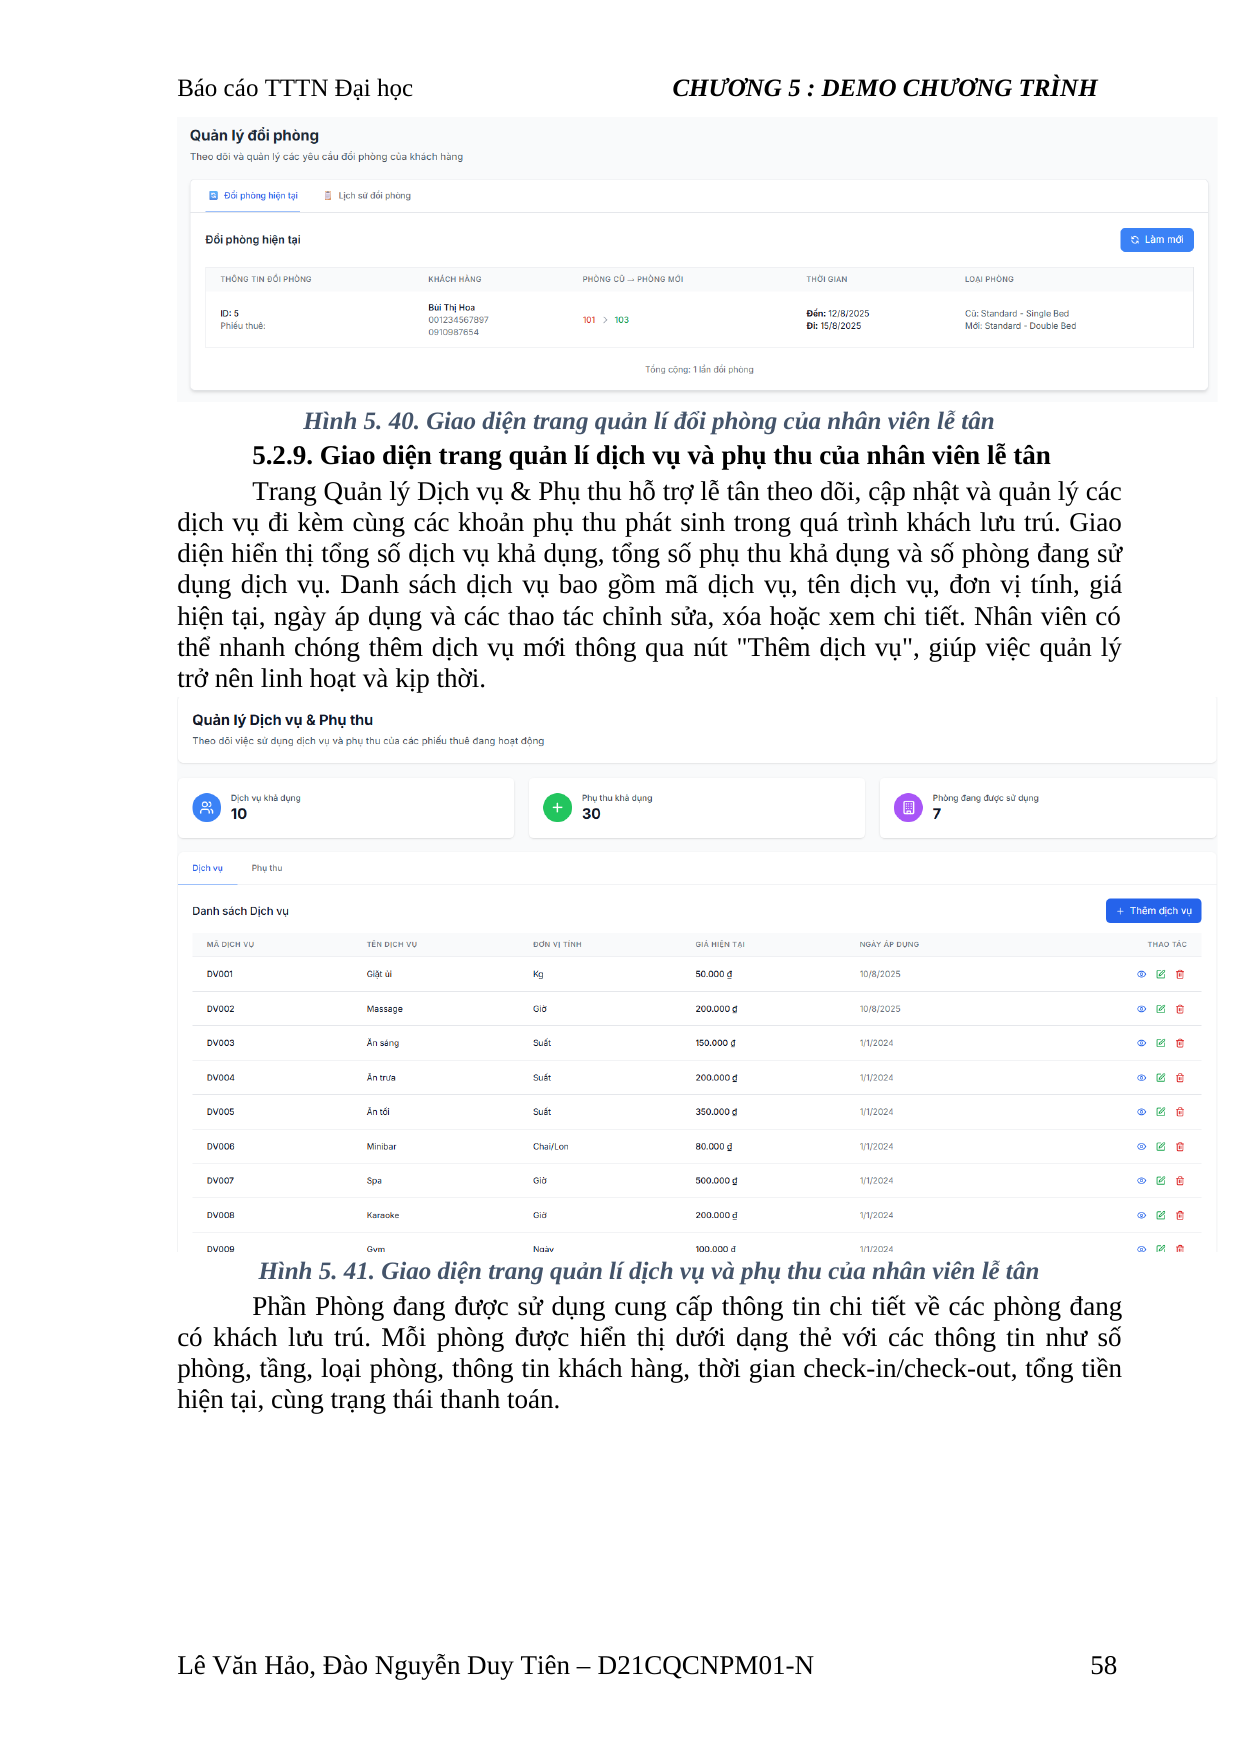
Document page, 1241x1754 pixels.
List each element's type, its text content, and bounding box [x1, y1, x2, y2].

picture [177, 697, 1218, 1252]
picture [177, 117, 1218, 402]
subtitle 5.2.9. Giao diện trang quản lí dịch vụ và phụ thu của nhân viên lễ tân [252, 439, 1123, 471]
text Hình 5. 40. Giao diện trang quản lí đổi phòng của nhân viên lễ tân [177, 406, 1123, 435]
text Phần Phòng đang được sử dụng cung cấp thông tin chi tiết về các phòng đang có khách lưu trú. Mỗi phòng được hiển thị dưới dạng thẻ với các thông tin như số phòng, tầng, loại phòng, thông tin khách hàng, thời gian check-in/check-out, tổng tiền hiện tại, cùng trạng thái thanh toán. [177, 1290, 1123, 1414]
text Hình 5. 41. Giao diện trang quản lí dịch vụ và phụ thu của nhân viên lễ tân [177, 1256, 1123, 1285]
text Trang Quản lý Dịch vụ & Phụ thu hỗ trợ lễ tân theo dõi, cập nhật và quản lý các dịch vụ đi kèm cùng các khoản phụ thu phát sinh trong quá trình khách lưu trú. Giao diện hiển thị tổng số dịch vụ khả dụng, tổng số phụ thu khả dụng và số phòng đang sử dụng dịch vụ. Danh sách dịch vụ bao gồm mã dịch vụ, tên dịch vụ, đơn vị tính, giá hiện tại, ngày áp dụng và các thao tác chỉnh sửa, xóa hoặc xem chi tiết. Nhân viên có thể nhanh chóng thêm dịch vụ mới thông qua nút "Thêm dịch vụ", giúp việc quản lý trở nên linh hoạt và kịp thời. [177, 475, 1123, 693]
